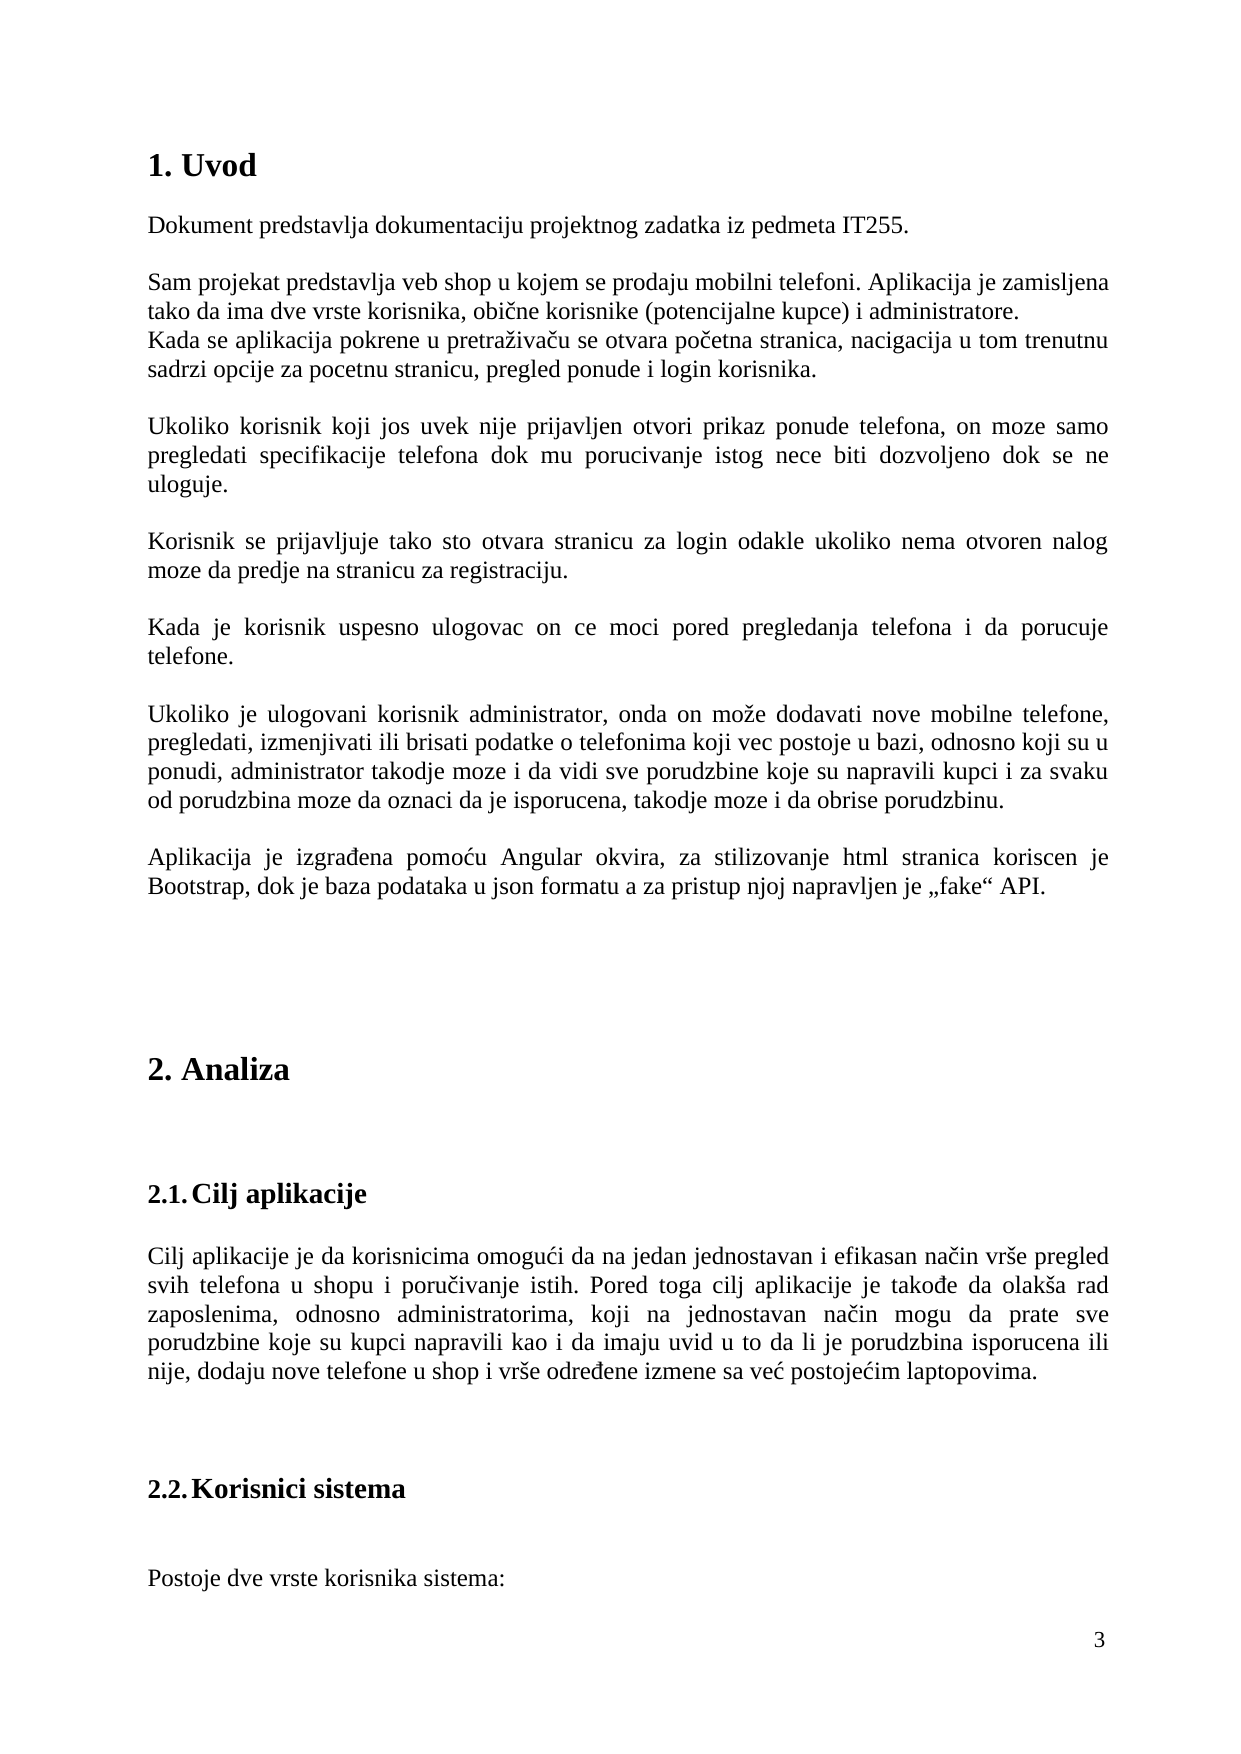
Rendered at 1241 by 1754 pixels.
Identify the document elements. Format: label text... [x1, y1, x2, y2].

text Cilj aplikacije je da korisnicima omogući da na jedan jednostavan i efikasan način vrše pregled svih telefona u shopu i poručivanje istih. Pored toga cilj aplikacije je takođe da olakša rad zaposlenima, odnosno administratorima, koji na jednostavan način mogu da prate sve porudzbine koje su kupci napravili kao i da imaju uvid u to da li je porudzbina isporucena ili nije, dodaju nove telefone u shop i vrše određene izmene sa već postojećim laptopovima. [147, 1241, 1110, 1385]
subtitle Cilj aplikacije [147, 1177, 1110, 1210]
text Dokument predstavlja dokumentaciju projektnog zadatka iz pedmeta IT255. [147, 210, 1110, 239]
text Ukoliko korisnik koji jos uvek nije prijavljen otvori prikaz ponude telefona, on moze samo pregledati specifikacije telefona dok mu porucivanje istog nece biti dozvoljeno dok se ne uloguje. [147, 411, 1110, 497]
text Sam projekat predstavlja veb shop u kojem se prodaju mobilni telefoni. Aplikacija je zamisljena tako da ima dve vrste korisnika, obične korisnike (potencijalne kupce) i administratore. [147, 267, 1110, 325]
text Postoje dve vrste korisnika sistema: [147, 1563, 1110, 1591]
text Kada se aplikacija pokrene u pretraživaču se otvara početna stranica, nacigacija u tom trenutnu sadrzi opcije za pocetnu stranicu, pregled ponude i login korisnika. [147, 325, 1110, 382]
subtitle Korisnici sistema [147, 1472, 1110, 1505]
text Ukoliko je ulogovani korisnik administrator, onda on može dodavati nove mobilne telefone, pregledati, izmenjivati ili brisati podatke o telefonima koji vec postoje u bazi, odnosno koji su u ponudi, administrator takodje moze i da vidi sve porudzbine koje su napravili kupci i za svaku od porudzbina moze da oznaci da je isporucena, takodje moze i da obrise porudzbinu. [147, 699, 1110, 814]
subtitle Uvod [147, 145, 1110, 184]
subtitle Analiza [147, 1050, 1110, 1088]
text Kada je korisnik uspesno ulogovac on ce moci pored pregledanja telefona i da porucuje telefone. [147, 612, 1110, 670]
text Korisnik se prijavljuje tako sto otvara stranicu za login odakle ukoliko nema otvoren nalog moze da predje na stranicu za registraciju. [147, 526, 1110, 584]
text Aplikacija je izgrađena pomoću Angular okvira, za stilizovanje html stranica koriscen je Bootstrap, dok je baza podataka u json formatu a za pristup njoj napravljen je „fake“ API. [147, 842, 1110, 900]
